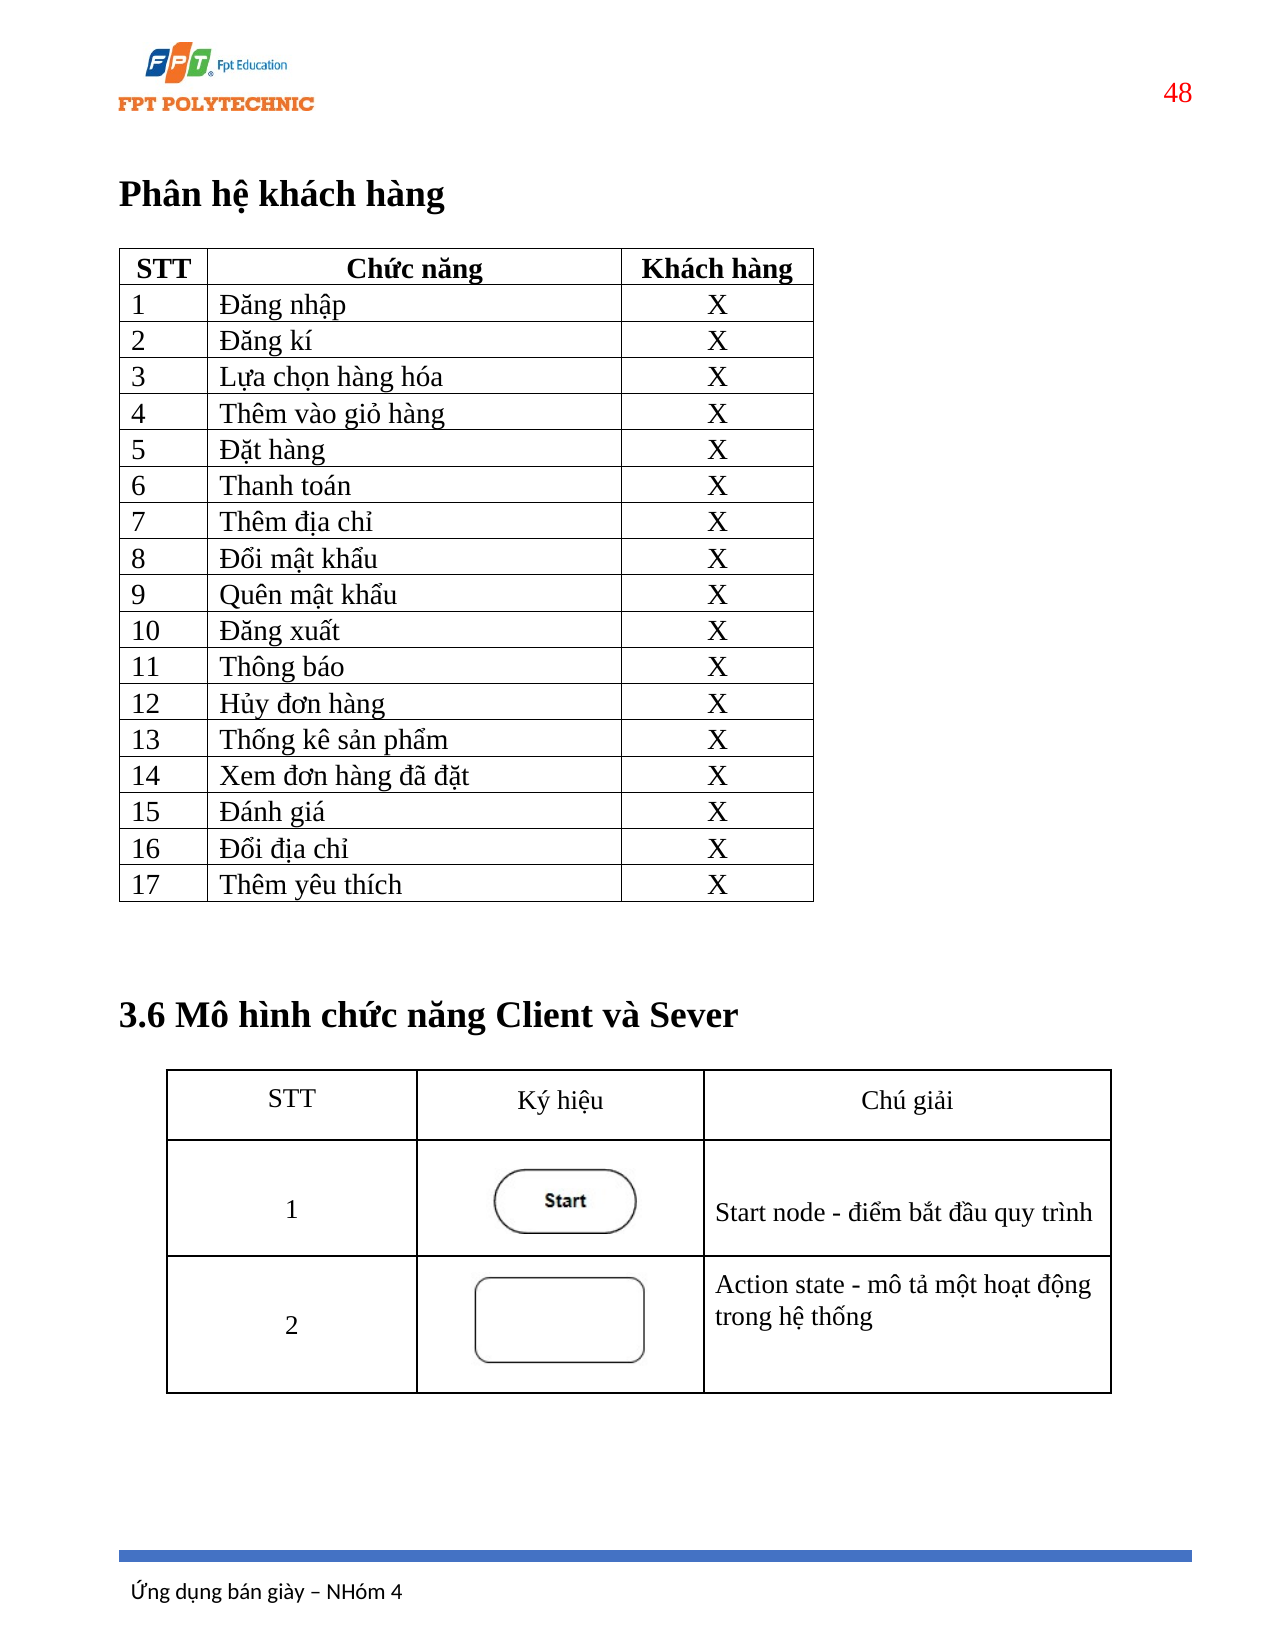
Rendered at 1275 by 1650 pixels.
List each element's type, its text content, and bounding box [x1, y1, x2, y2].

table_cell Đặt hàng [208, 430, 621, 466]
table_cell X [622, 358, 813, 393]
table_cell Lựa chọn hàng hóa [208, 358, 621, 393]
table_cell 13 [120, 720, 207, 756]
table_cell Start node - điểm bắt đầu quy trình [705, 1141, 1110, 1255]
table_cell 1 [120, 285, 207, 321]
table_cell X [622, 322, 813, 357]
picture [471, 1272, 650, 1371]
table_cell 10 [120, 612, 207, 647]
table_cell 9 [120, 575, 207, 611]
table_cell Đổi địa chỉ [208, 829, 621, 864]
table_cell 1 [168, 1141, 416, 1255]
table_cell Hủy đơn hàng [208, 684, 621, 719]
table_cell Thêm địa chỉ [208, 503, 621, 538]
subtitle Phân hệ khách hàng [118, 171, 1186, 214]
table_header STT [168, 1071, 416, 1139]
table_cell Thông báo [208, 648, 621, 683]
table_cell 2 [120, 322, 207, 357]
table_cell 7 [120, 503, 207, 538]
table_cell Đăng kí [208, 322, 621, 357]
table_cell 15 [120, 793, 207, 828]
table_cell Action state - mô tả một hoạt động trong hệ thống [705, 1257, 1110, 1392]
table_cell Đăng xuất [208, 612, 621, 647]
table_cell X [622, 757, 813, 792]
table_cell 4 [120, 394, 207, 429]
table_cell Đánh giá [208, 793, 621, 828]
table_cell Quên mật khẩu [208, 575, 621, 611]
table_cell X [622, 612, 813, 647]
subtitle 3.6 Mô hình chức năng Client và Sever [118, 992, 1186, 1035]
table_cell X [622, 793, 813, 828]
table_cell 17 [120, 865, 207, 901]
table_cell X [622, 503, 813, 538]
table_cell X [622, 648, 813, 683]
table_cell X [622, 539, 813, 574]
table_cell X [622, 394, 813, 429]
table_cell X [622, 285, 813, 321]
table_cell Thống kê sản phẩm [208, 720, 621, 756]
table_header Chức năng [208, 249, 621, 284]
table_cell Đổi mật khẩu [208, 539, 621, 574]
table_cell X [622, 575, 813, 611]
table_cell X [622, 684, 813, 719]
table_cell [418, 1141, 703, 1255]
table_header Khách hàng [622, 249, 813, 284]
table_cell 14 [120, 757, 207, 792]
table_cell 12 [120, 684, 207, 719]
table_cell X [622, 430, 813, 466]
table_header STT [120, 249, 207, 284]
table_cell X [622, 720, 813, 756]
table_header Chú giải [705, 1071, 1110, 1139]
table_cell X [622, 467, 813, 502]
table_cell 5 [120, 430, 207, 466]
table_cell [418, 1257, 703, 1392]
table_cell 2 [168, 1257, 416, 1392]
table_cell Thêm vào giỏ hàng [208, 394, 621, 429]
table_cell 6 [120, 467, 207, 502]
table_cell 3 [120, 358, 207, 393]
table_cell Thanh toán [208, 467, 621, 502]
table_header Ký hiệu [418, 1071, 703, 1139]
picture [118, 42, 316, 111]
table_cell Đăng nhập [208, 285, 621, 321]
picture [485, 1168, 642, 1234]
table_cell 11 [120, 648, 207, 683]
table_cell X [622, 865, 813, 901]
table_cell Thêm yêu thích [208, 865, 621, 901]
table_cell X [622, 829, 813, 864]
table_cell 8 [120, 539, 207, 574]
table_cell Xem đơn hàng đã đặt [208, 757, 621, 792]
table_cell 16 [120, 829, 207, 864]
